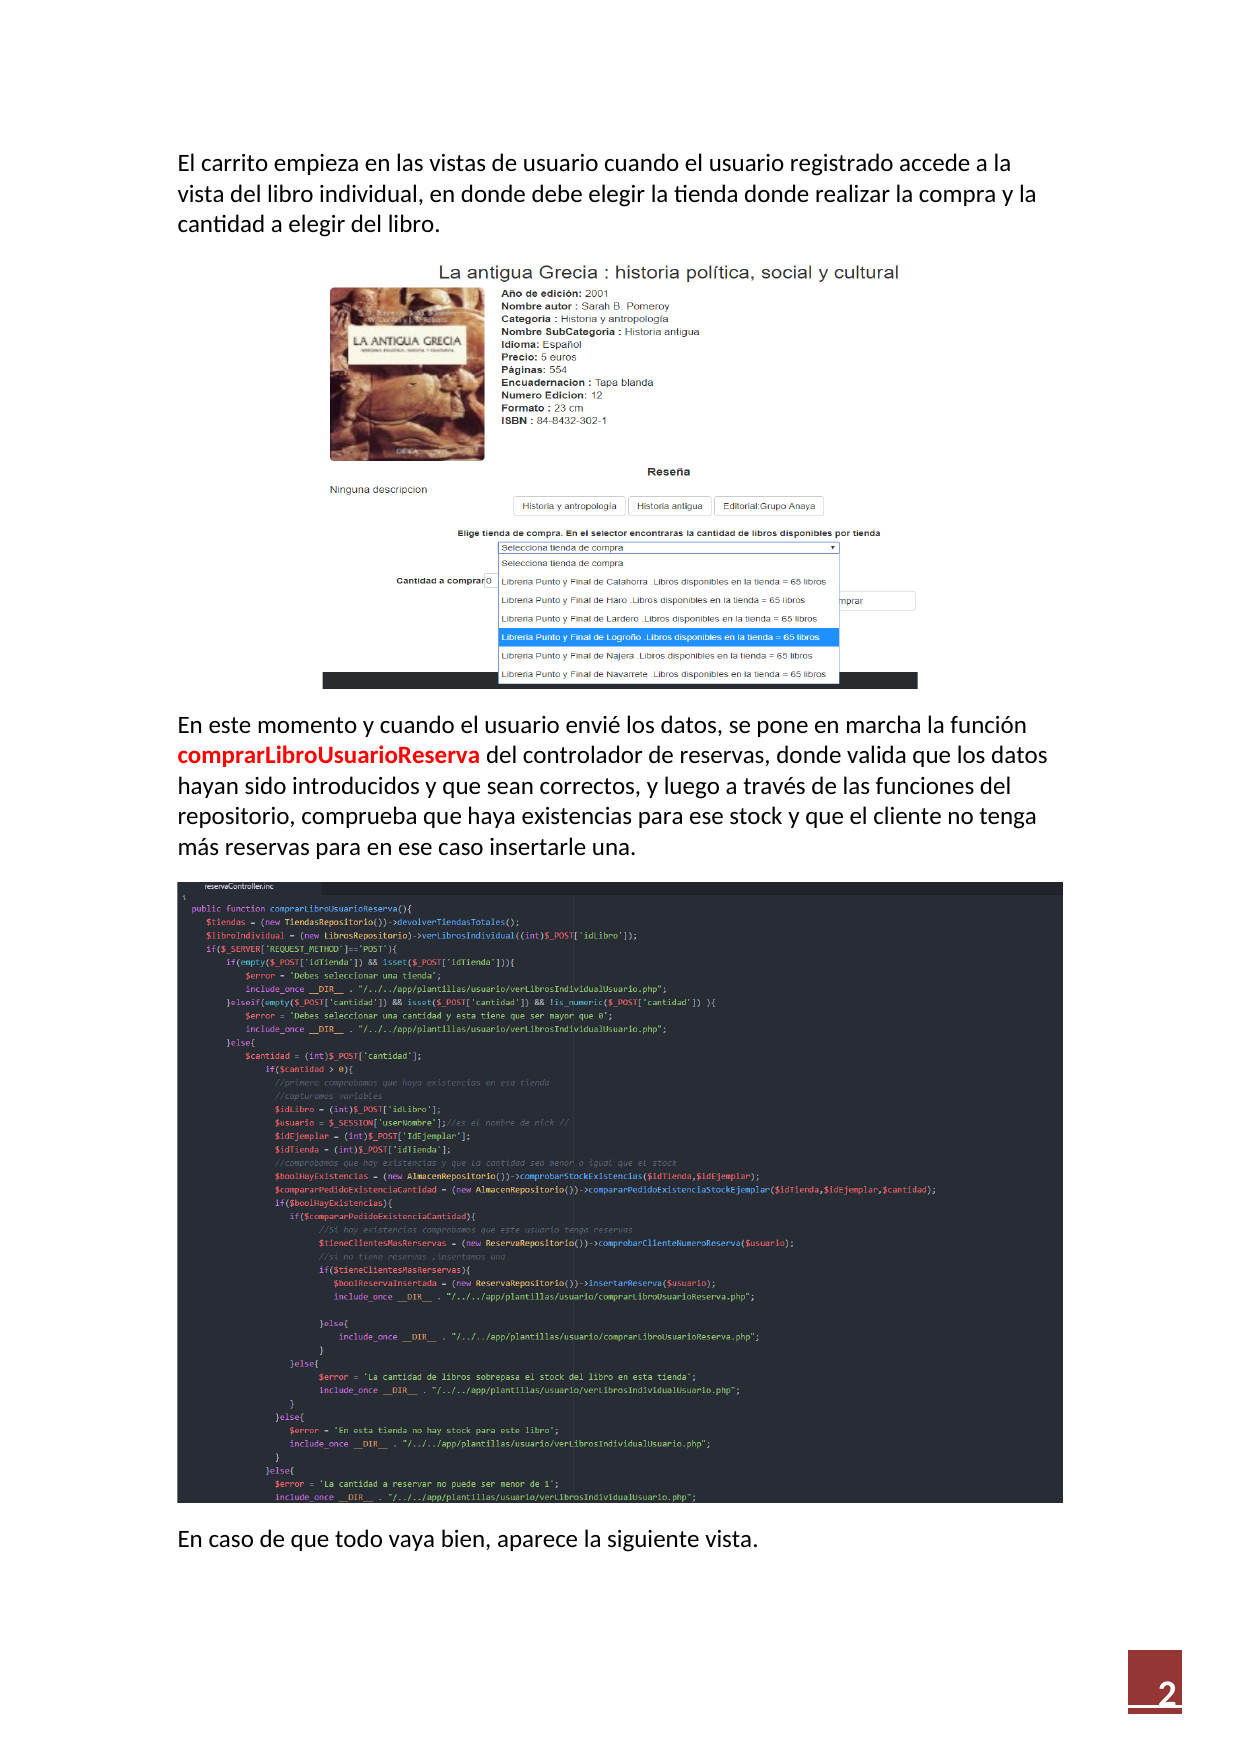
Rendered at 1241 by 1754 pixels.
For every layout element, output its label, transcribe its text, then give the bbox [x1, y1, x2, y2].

text En este momento y cuando el usuario envié los datos, se pone en marcha la función comprarLibroUsuarioReserva del controlador de reservas, donde valida que los datos hayan sido introducidos y que sean correctos, y luego a través de las funciones del repositorio, comprueba que haya existencias para ese stock y que el cliente no tenga más reservas para en ese caso insertarle una. [177, 709, 1063, 862]
text En caso de que todo vaya bien, aparece la siguiente vista. [177, 1523, 1063, 1554]
text El carrito empieza en las vistas de usuario cuando el usuario registrado accede a la vista del libro individual, en donde debe elegir la tienda donde realizar la compra y la cantidad a elegir del libro. [177, 148, 1063, 239]
picture [322, 260, 918, 689]
picture [177, 882, 1063, 1503]
